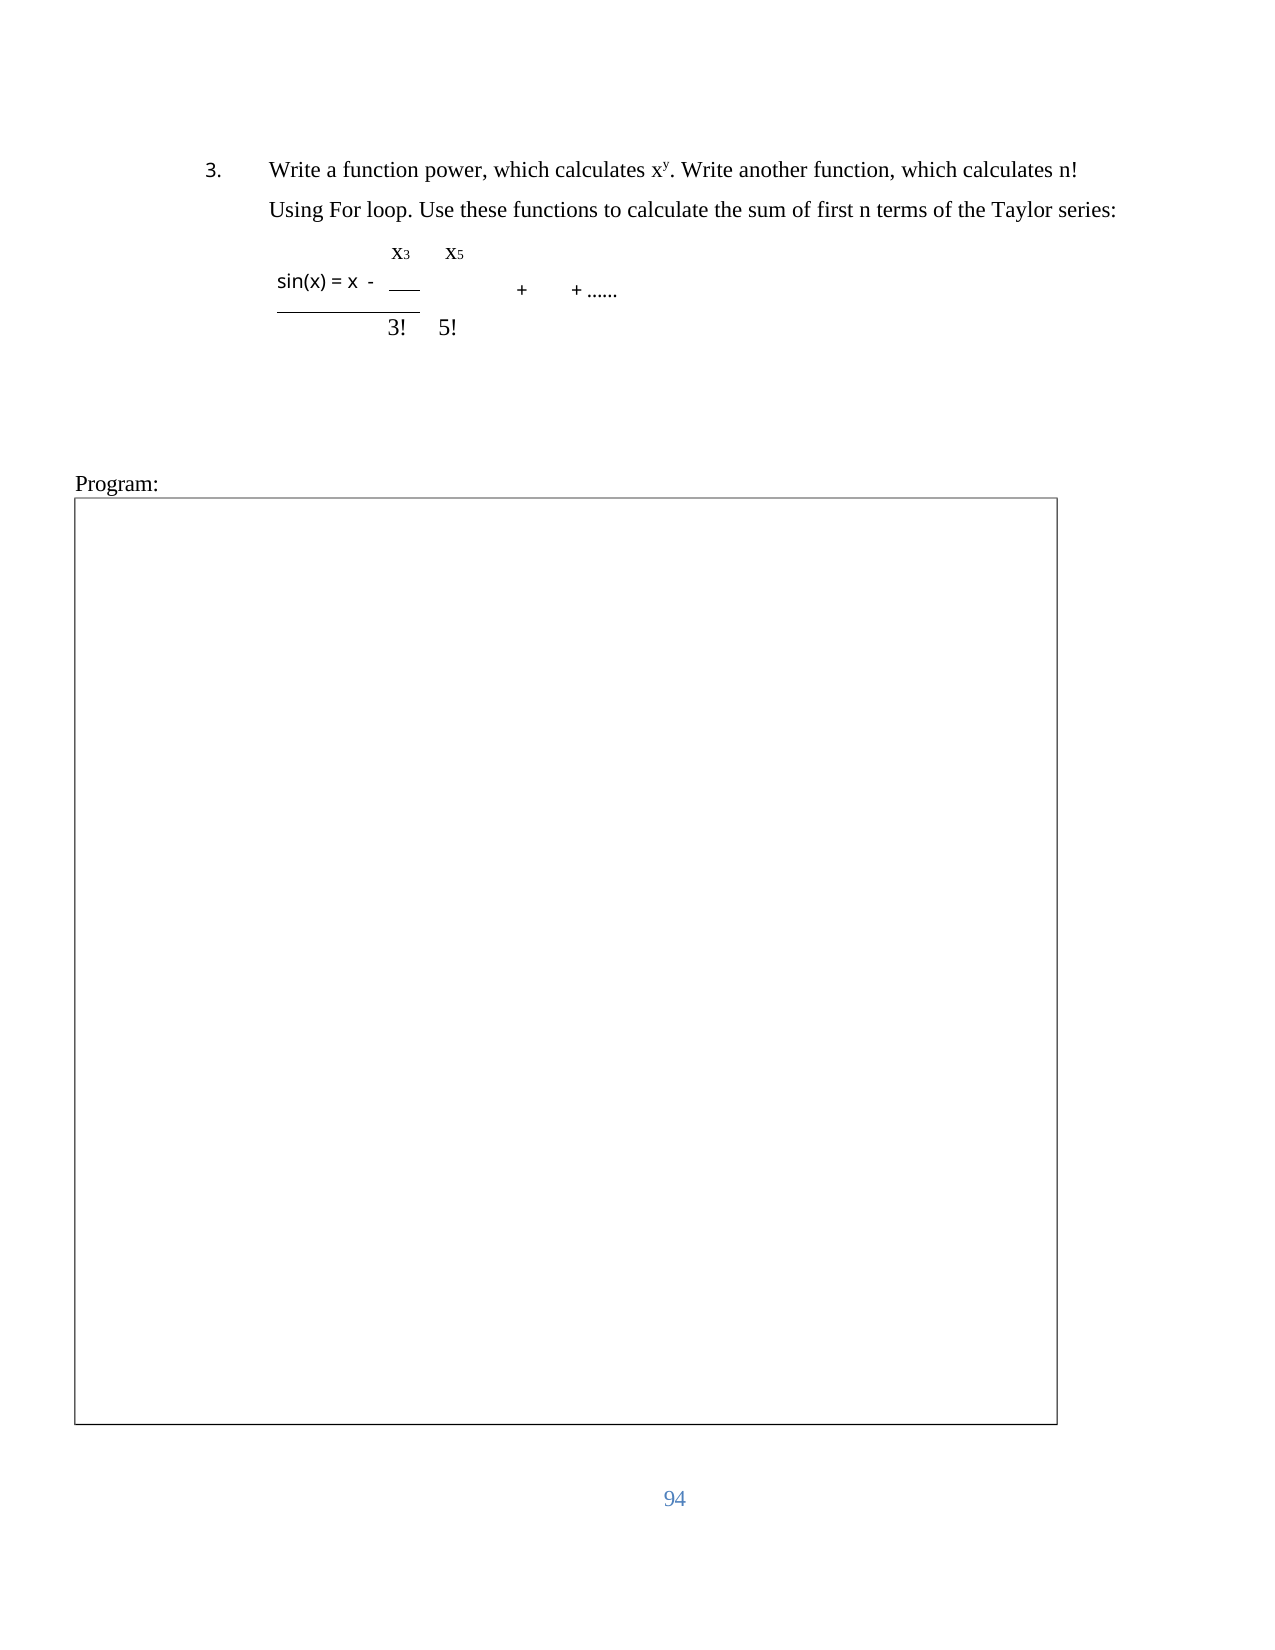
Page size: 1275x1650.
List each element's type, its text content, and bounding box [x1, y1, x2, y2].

text + + …… [516, 276, 1275, 303]
text x3 x5 [391, 237, 1275, 265]
list Write a function power, which calculates xy. Write another function, which calculates n! Using For loop. Use these functions to calculate the sum of first n terms of the Taylor series: [205, 156, 1136, 223]
text 3! 5! [37, 314, 458, 341]
text Program: [75, 470, 1275, 497]
text sin(x) = x - [277, 271, 476, 314]
